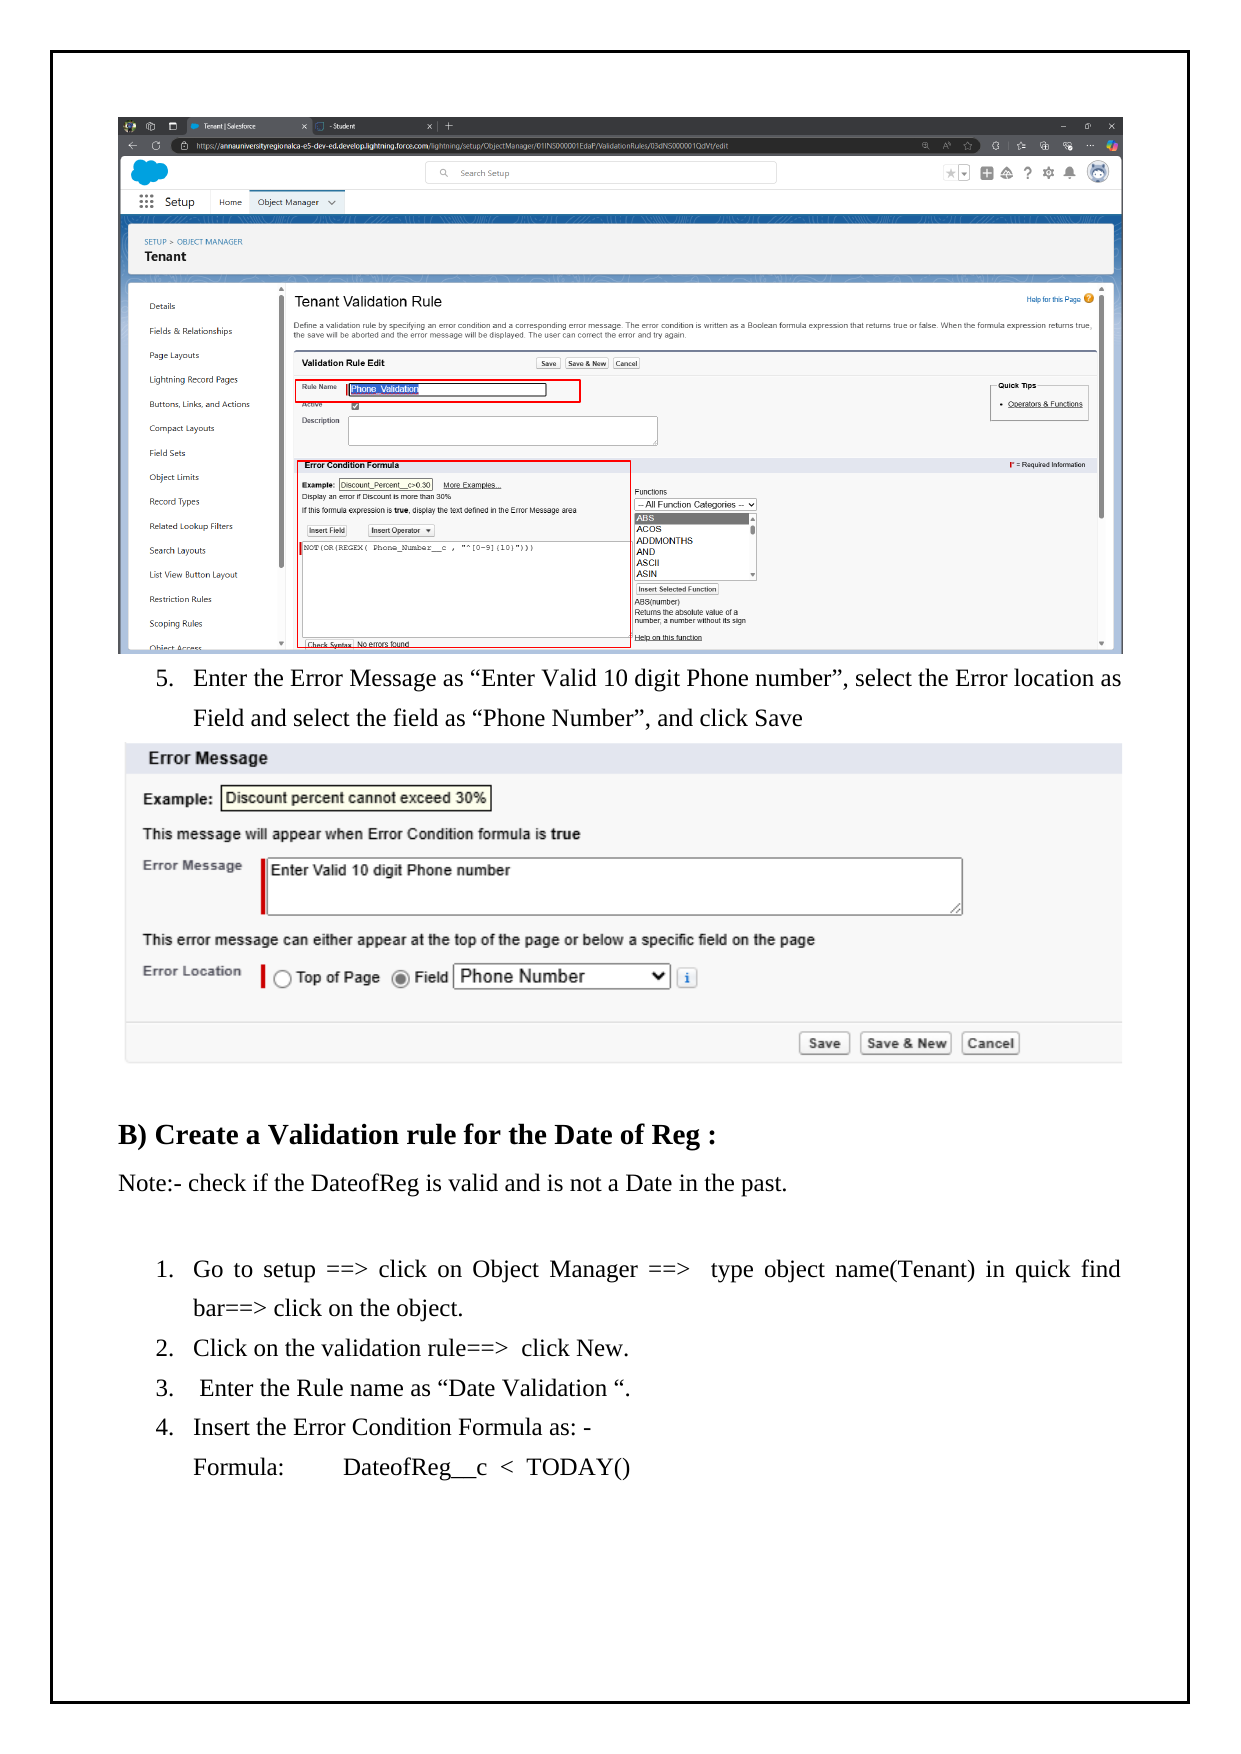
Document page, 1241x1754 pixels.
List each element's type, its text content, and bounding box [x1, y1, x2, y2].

text B) Create a Validation rule for the Date of Reg : [118, 1117, 1122, 1151]
list Go to setup ==> click on Object Manager ==> type object name(Tenant) in quick find bar==> click on the object. [155, 1254, 1122, 1322]
list Enter the Error Message as “Enter Valid 10 digit Phone number”, select the Error location as Field and select the field as “Phone Number”, and click Save [155, 663, 1122, 732]
picture [118, 117, 1123, 654]
text Note:- check if the DateofReg is valid and is not a Date in the past. [118, 1168, 1122, 1196]
text Formula: DateofReg__c < TODAY() [118, 1452, 1122, 1481]
picture [118, 742, 1123, 1076]
list Insert the Error Condition Formula as: - [155, 1412, 1122, 1441]
list Enter the Rule name as “Date Validation “. [155, 1373, 1122, 1401]
list Click on the validation rule==> click New. [155, 1333, 1122, 1362]
